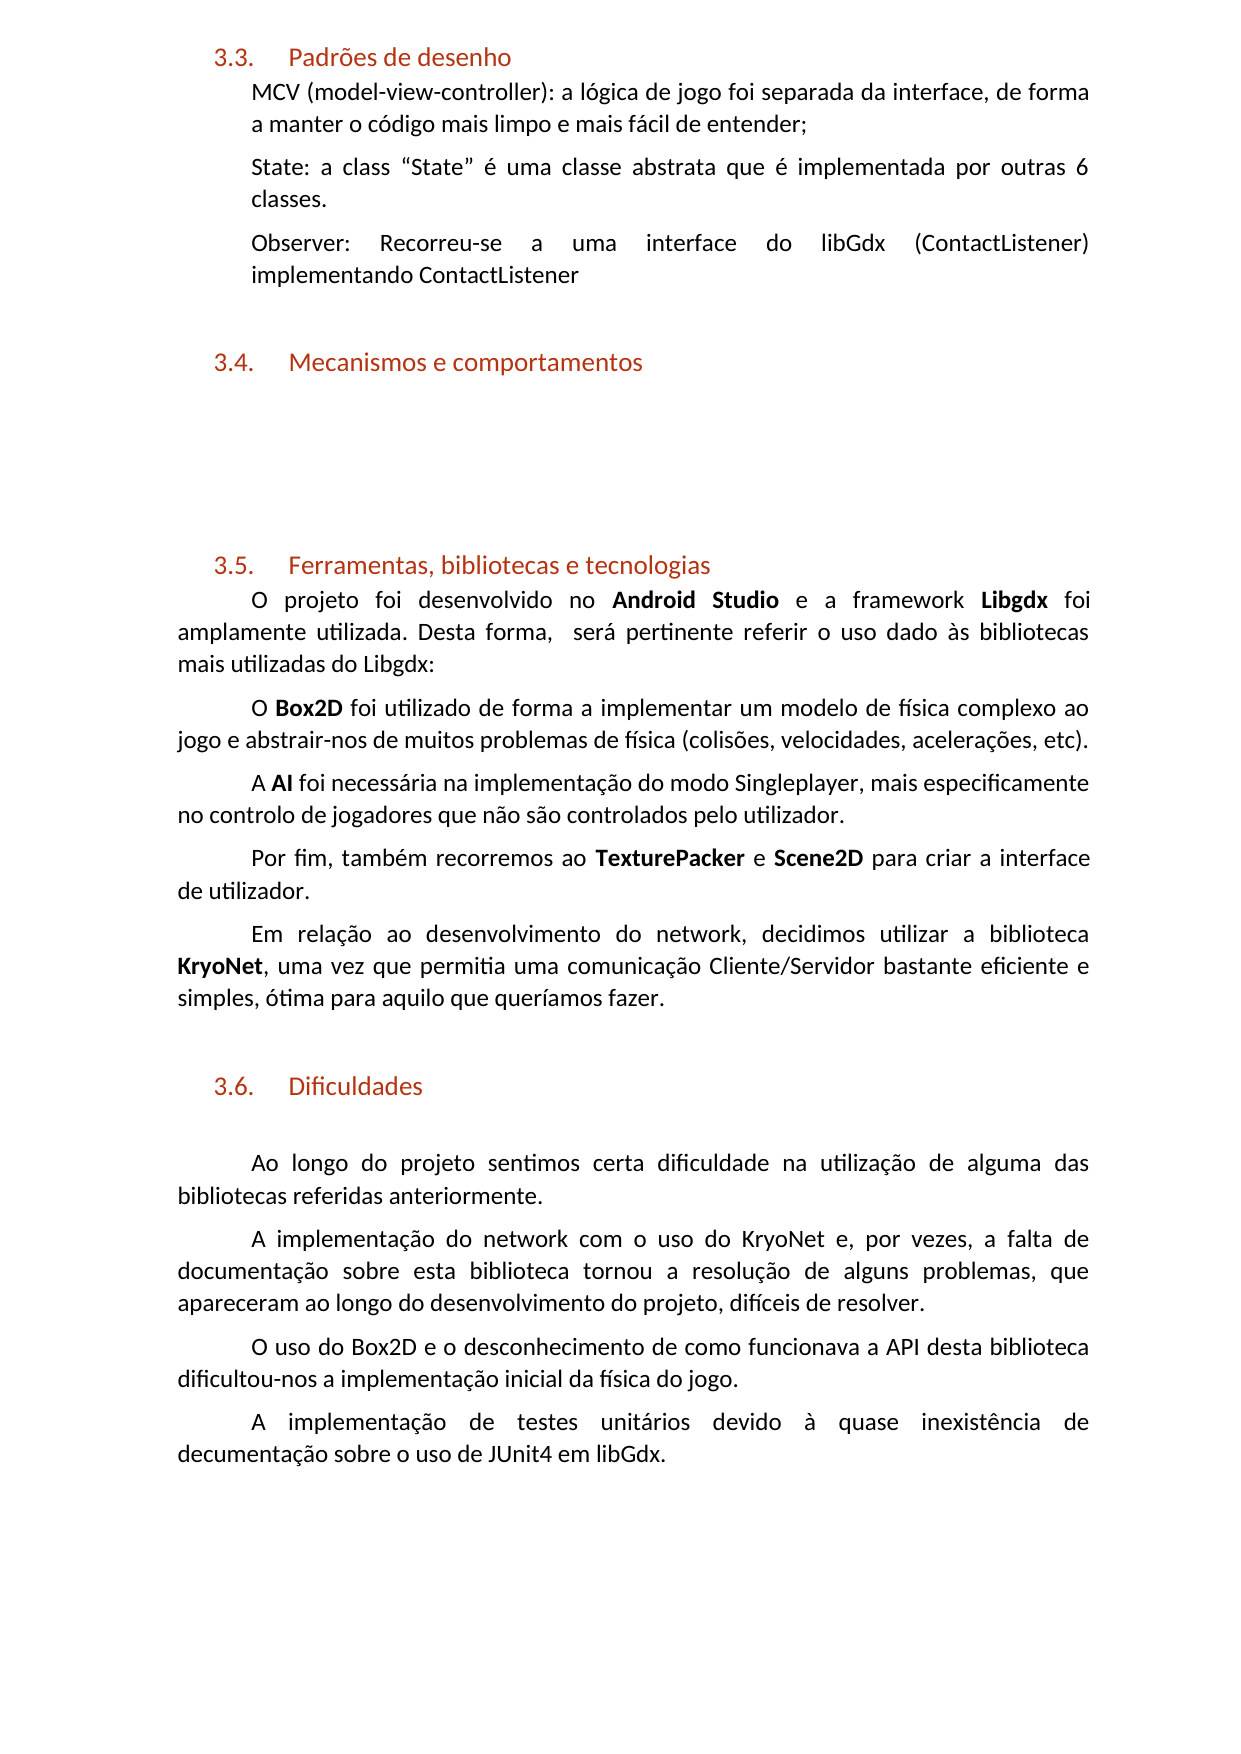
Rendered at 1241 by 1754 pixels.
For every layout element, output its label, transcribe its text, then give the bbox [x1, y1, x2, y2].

text State: a class “State” é uma classe abstrata que é implementada por outras 6 classes. [251, 151, 1091, 214]
text MCV (model-view-controller): a lógica de jogo foi separada da interface, de forma a manter o código mais limpo e mais fácil de entender; [251, 76, 1091, 139]
text A implementação do network com o uso do KryoNet e, por vezes, a falta de documentação sobre esta biblioteca tornou a resolução de alguns problemas, que apareceram ao longo do desenvolvimento do projeto, difíceis de resolver. [177, 1223, 1091, 1318]
text O Box2D foi utilizado de forma a implementar um modelo de física complexo ao jogo e abstrair-nos de muitos problemas de física (colisões, velocidades, acelerações, etc). [177, 692, 1091, 754]
text A AI foi necessária na implementação do modo Singleplayer, mais especificamente no controlo de jogadores que não são controlados pelo utilizador. [177, 767, 1091, 830]
text Em relação ao desenvolvimento do network, decidimos utilizar a biblioteca KryoNet, uma vez que permitia uma comunicação Cliente/Servidor bastante eficiente e simples, ótima para aquilo que queríamos fazer. [177, 918, 1091, 1013]
text Por fim, também recorremos ao TexturePacker e Scene2D para criar a interface de utilizador. [177, 842, 1091, 905]
subtitle Mecanismos e comportamentos [213, 345, 1091, 378]
subtitle Dificuldades [213, 1069, 1091, 1102]
text Observer: Recorreu-se a uma interface do libGdx (ContactListener) implementando ContactListener [251, 227, 1091, 289]
subtitle Ferramentas, bibliotecas e tecnologias [213, 548, 1091, 581]
text A implementação de testes unitários devido à quase inexistência de decumentação sobre o uso de JUnit4 em libGdx. [177, 1406, 1091, 1469]
subtitle Padrões de desenho [213, 40, 1091, 73]
text O projeto foi desenvolvido no Android Studio e a framework Libgdx foi amplamente utilizada. Desta forma, será pertinente referir o uso dado às bibliotecas mais utilizadas do Libgdx: [177, 584, 1091, 679]
text Ao longo do projeto sentimos certa dificuldade na utilização de alguma das bibliotecas referidas anteriormente. [177, 1147, 1091, 1210]
text O uso do Box2D e o desconhecimento de como funcionava a API desta biblioteca dificultou-nos a implementação inicial da física do jogo. [177, 1331, 1091, 1393]
